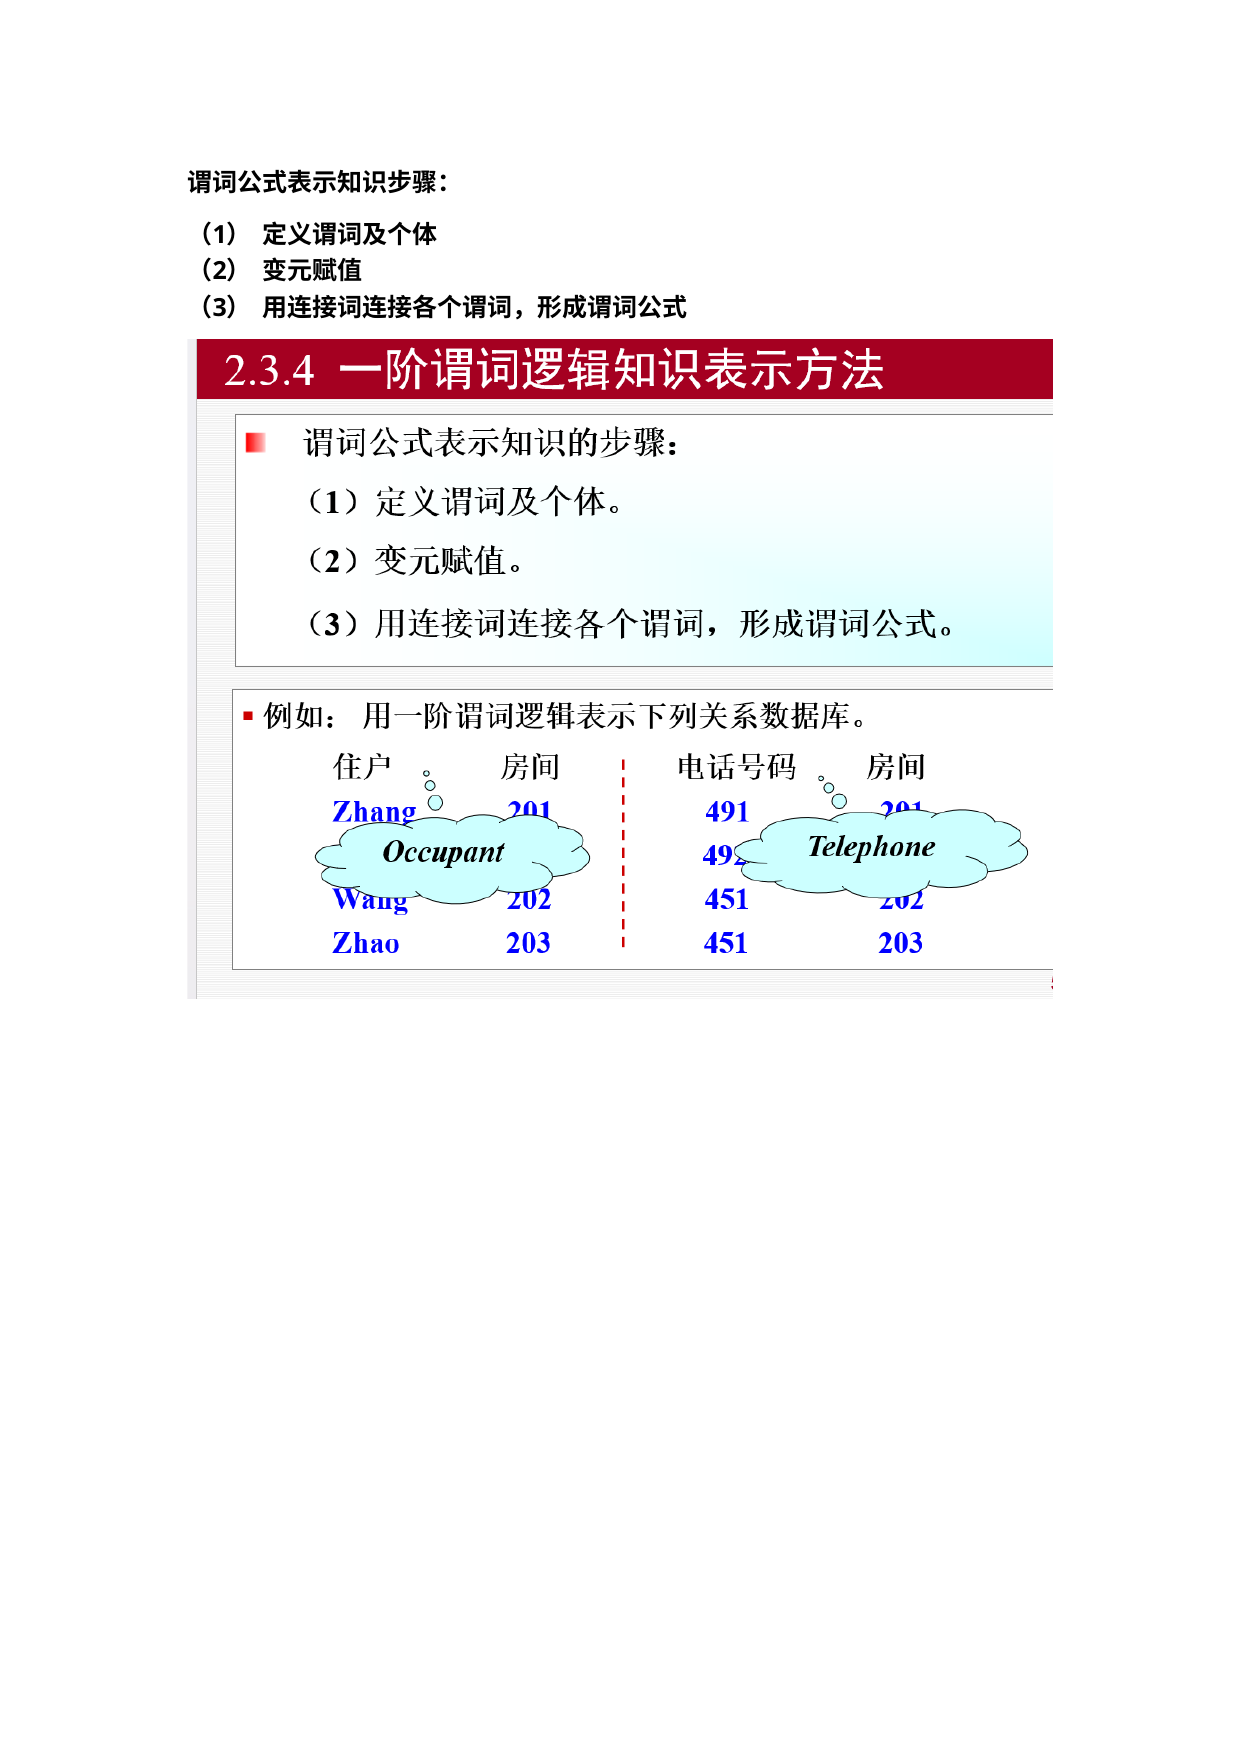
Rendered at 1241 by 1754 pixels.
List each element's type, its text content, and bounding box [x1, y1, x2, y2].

text 谓词公式表示知识步骤： [187, 162, 1053, 198]
picture [187, 339, 1053, 999]
list 变元赋值 [187, 251, 1053, 287]
list 定义谓词及个体 [187, 214, 1053, 251]
list 用连接词连接各个谓词，形成谓词公式 [187, 287, 1053, 323]
